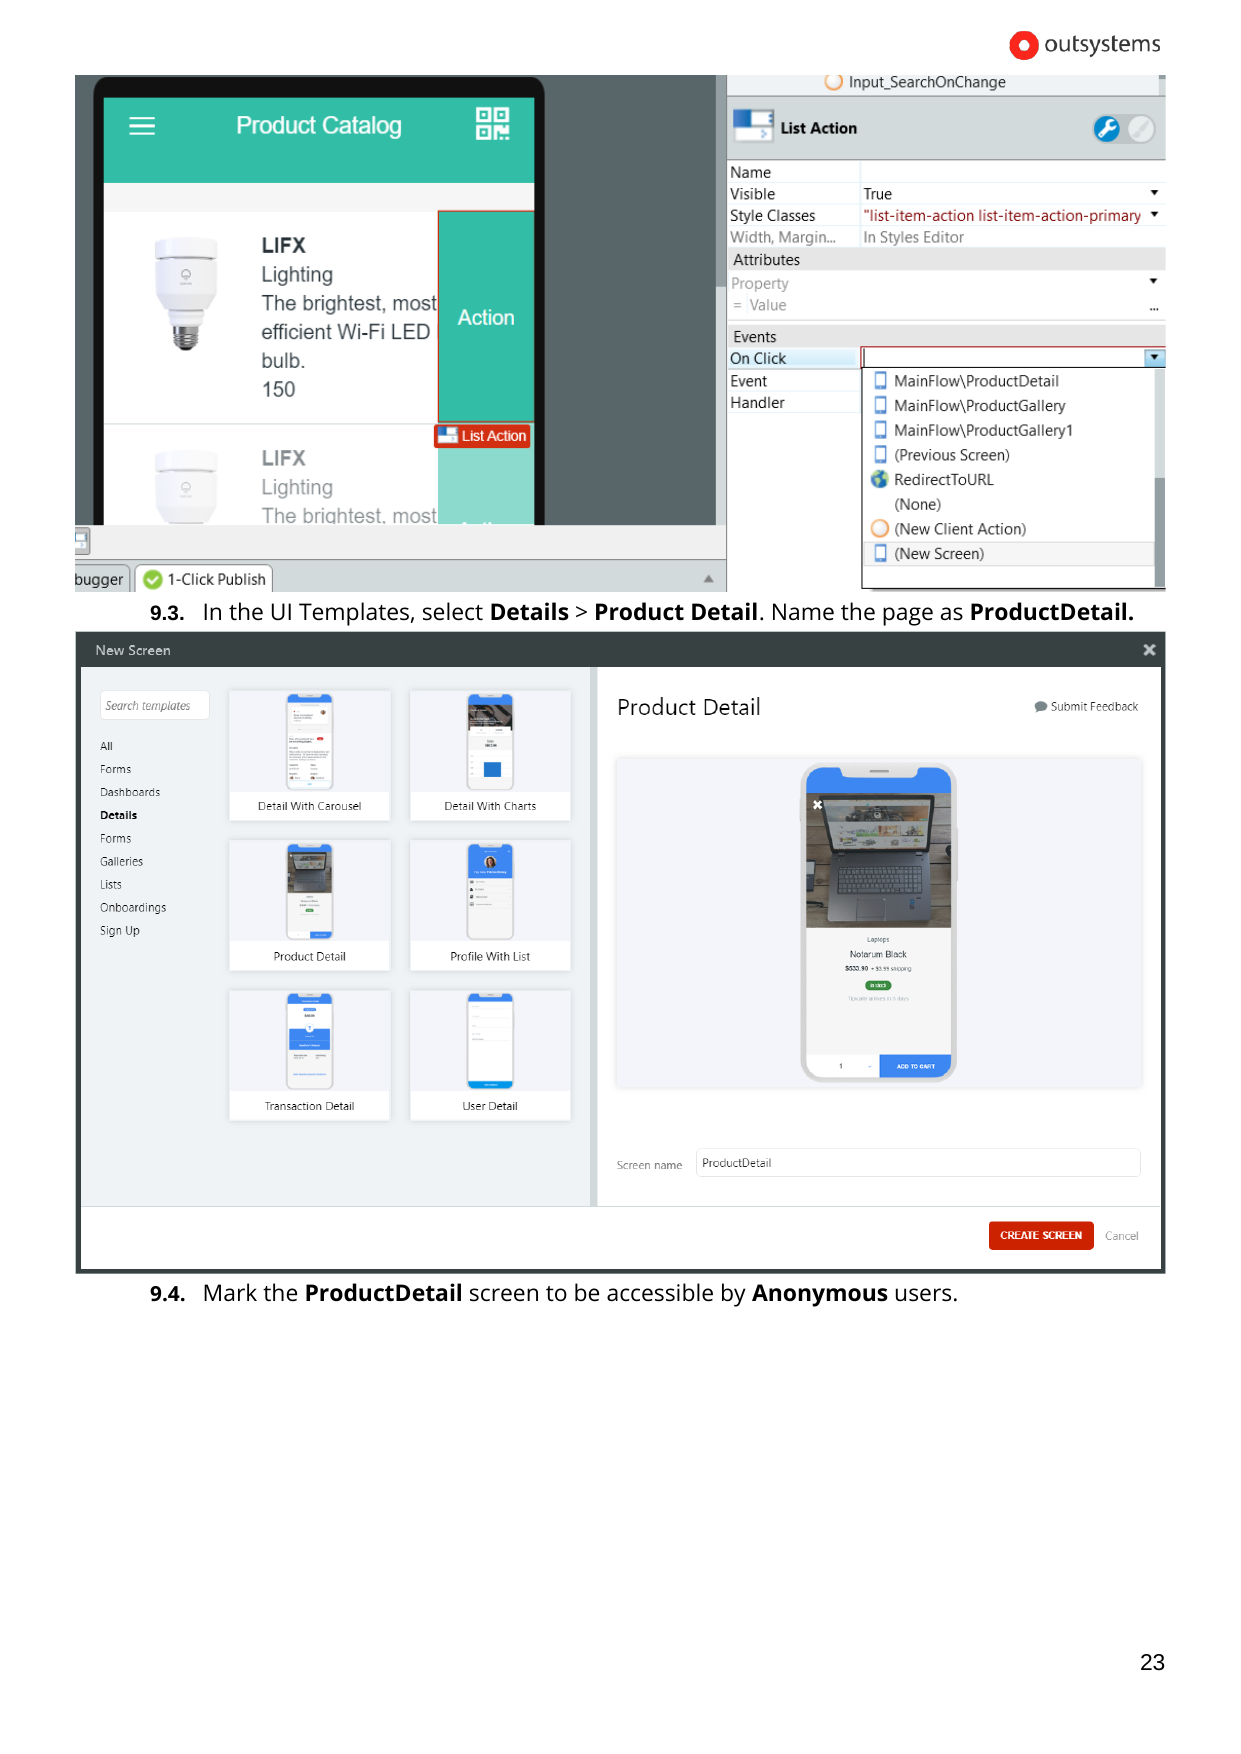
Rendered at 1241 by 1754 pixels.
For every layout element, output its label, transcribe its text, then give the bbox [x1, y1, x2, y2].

picture [75, 75, 1166, 592]
picture [75, 631, 1166, 1274]
list In the UI Templates, select Details > Product Detail. Name the page as ProductDetail. [150, 596, 1165, 627]
picture [1006, 28, 1163, 62]
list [150, 1277, 1165, 1344]
